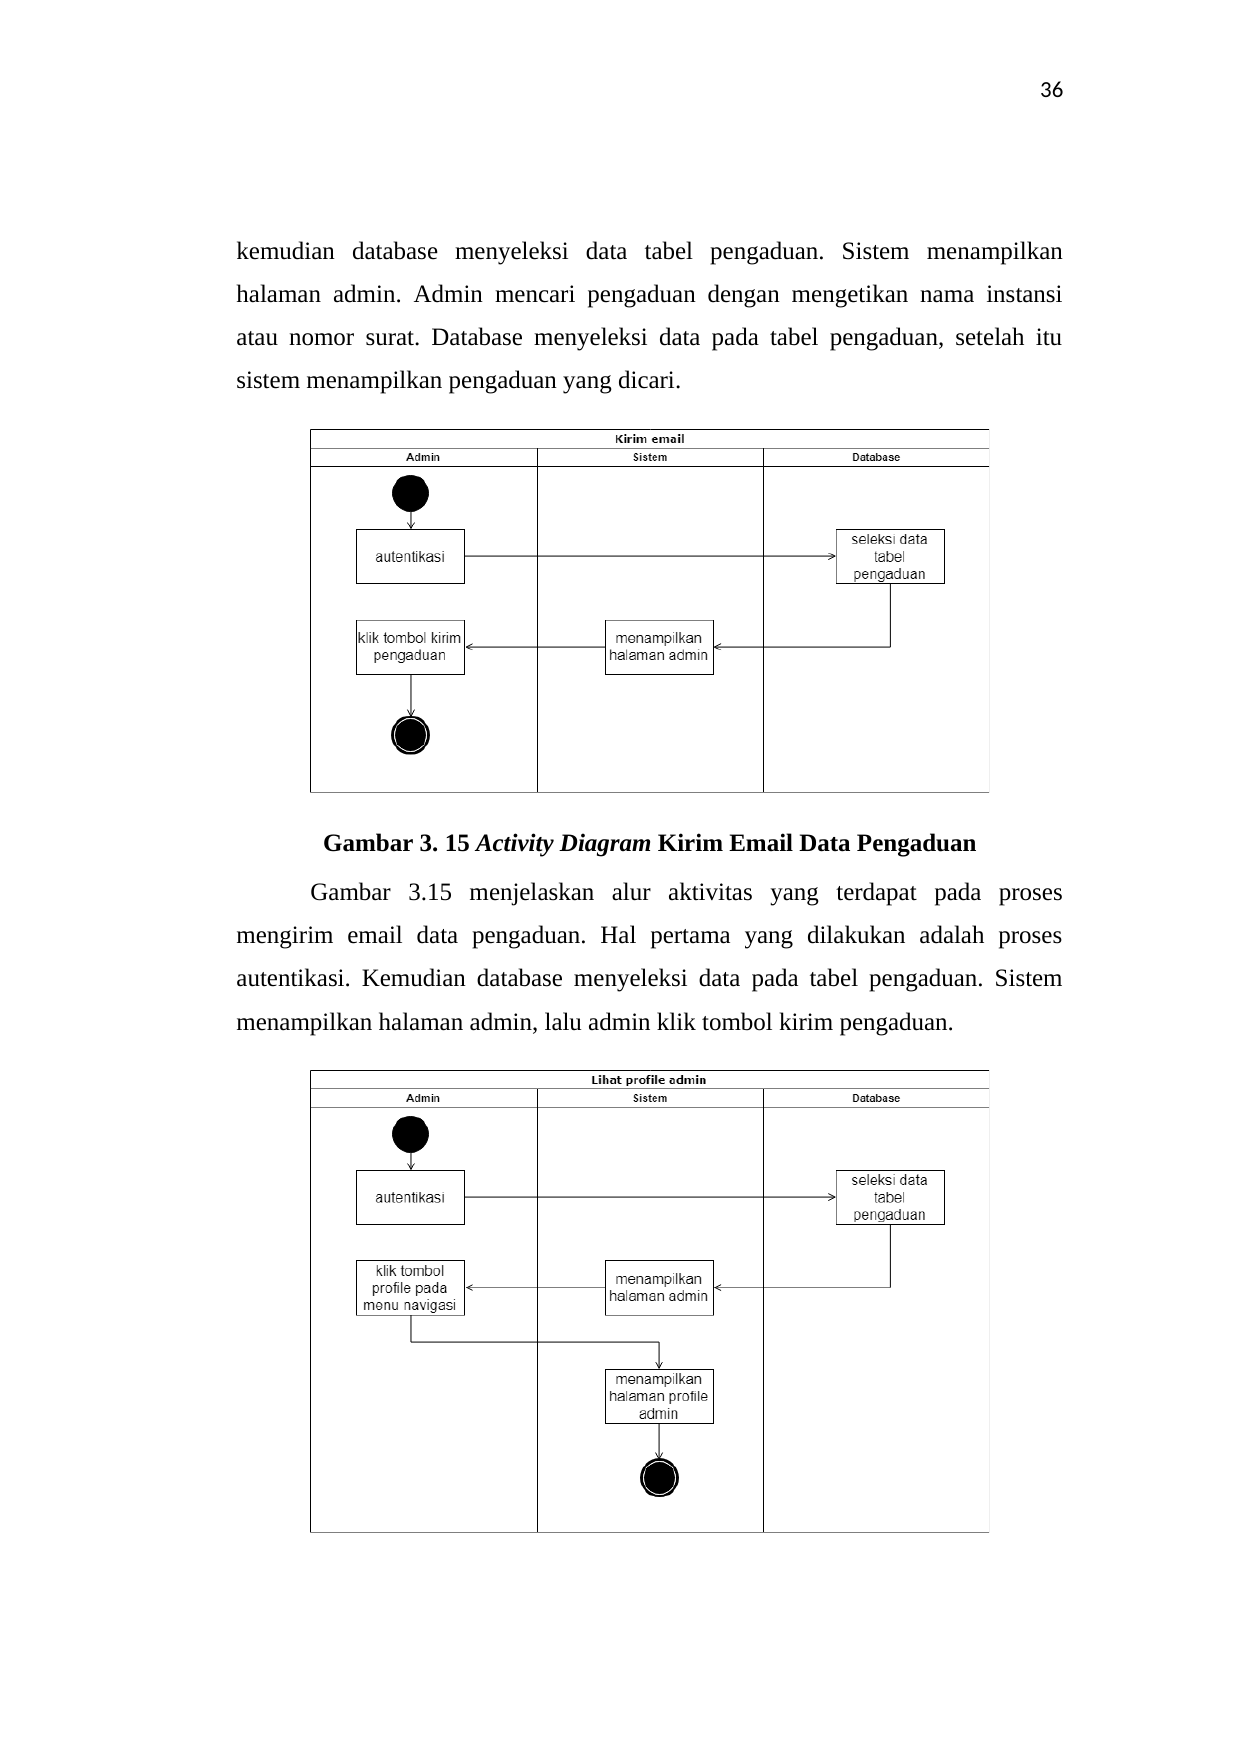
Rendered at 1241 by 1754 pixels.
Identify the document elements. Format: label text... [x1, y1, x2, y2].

text Gambar 3. 15 Activity Diagram Kirim Email Data Pengaduan [236, 828, 1063, 856]
text Gambar 3.15 menjelaskan alur aktivitas yang terdapat pada proses mengirim email data pengaduan. Hal pertama yang dilakukan adalah proses autentikasi. Kemudian database menyeleksi data pada tabel pengaduan. Sistem menampilkan halaman admin, lalu admin klik tombol kirim pengaduan. [236, 877, 1063, 1035]
picture [310, 429, 990, 793]
picture [310, 1070, 990, 1533]
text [236, 236, 1063, 394]
